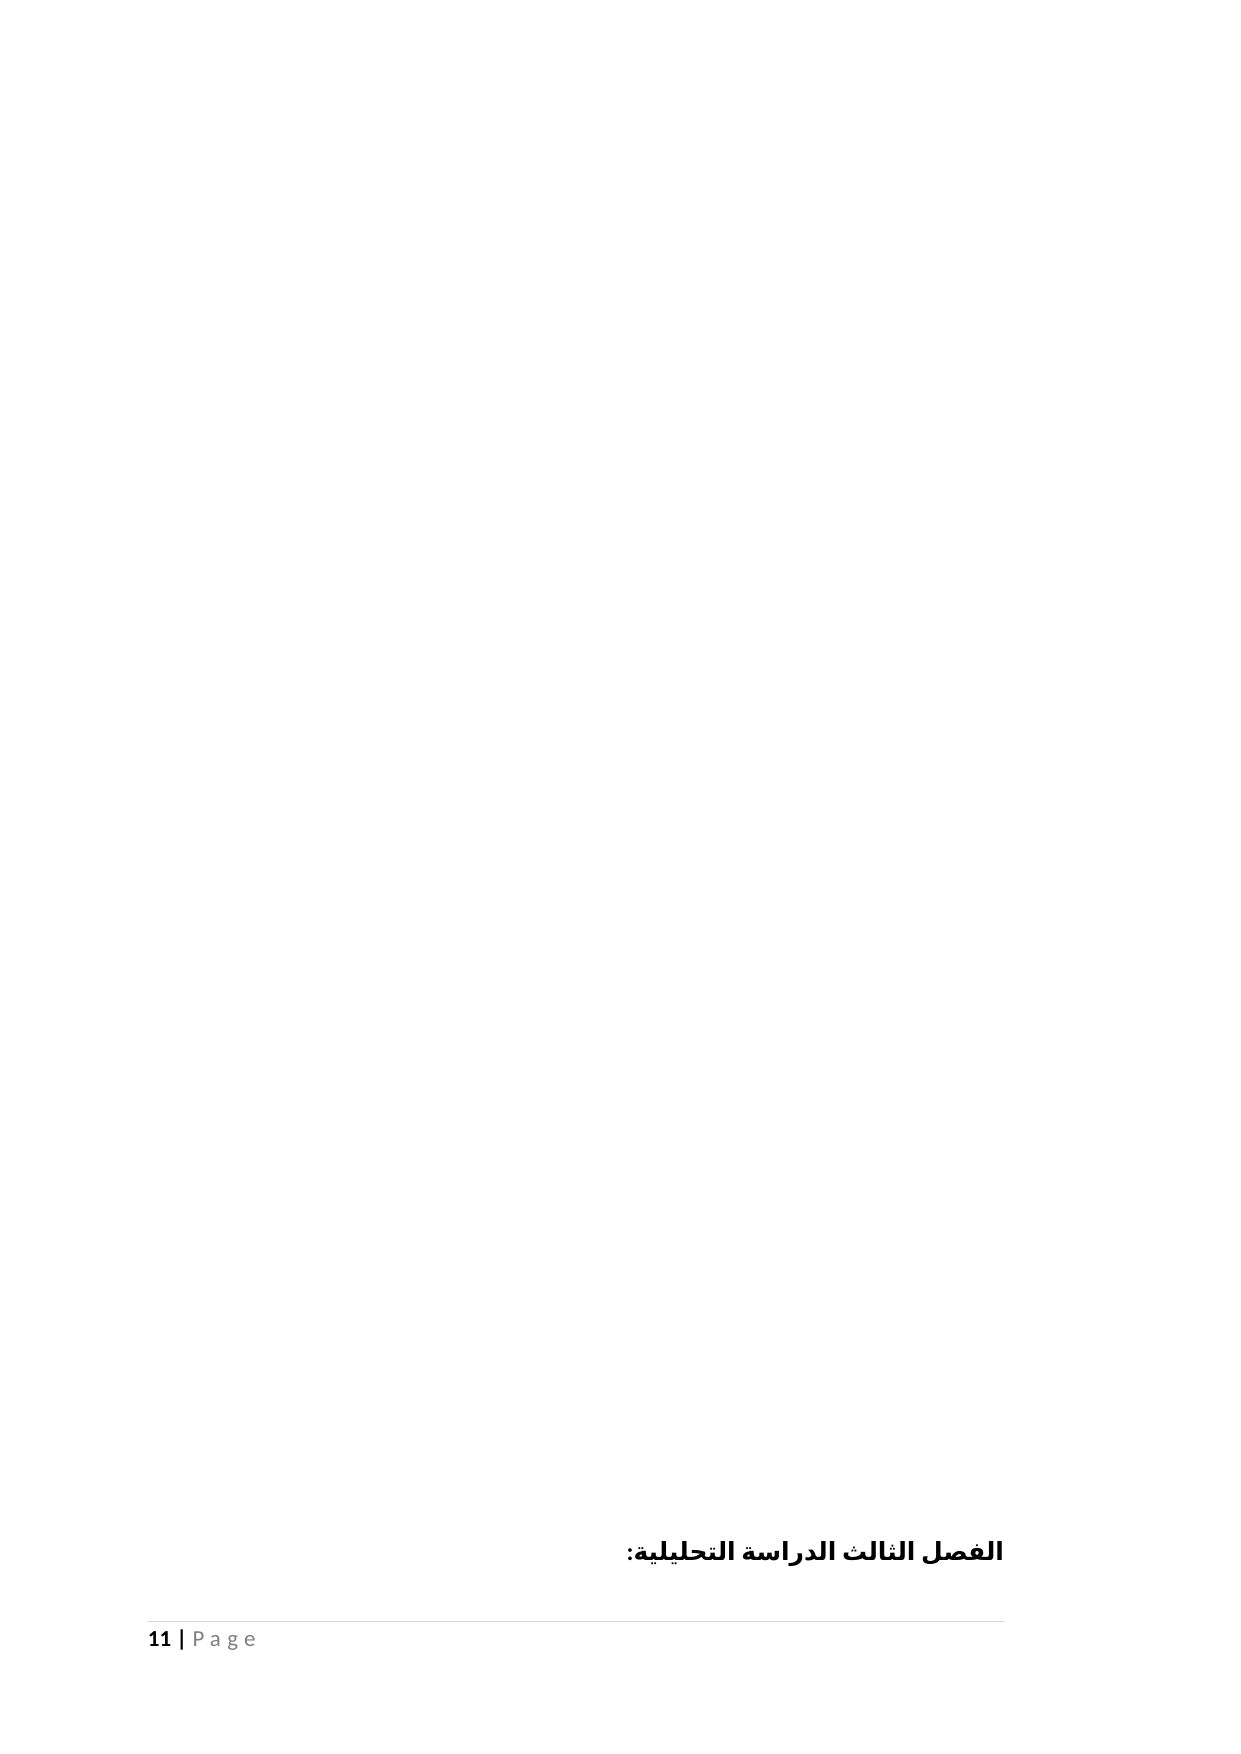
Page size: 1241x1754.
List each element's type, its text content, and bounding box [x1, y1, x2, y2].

text الفصل الثالث الدراسة التحليلية: [148, 1536, 1004, 1567]
